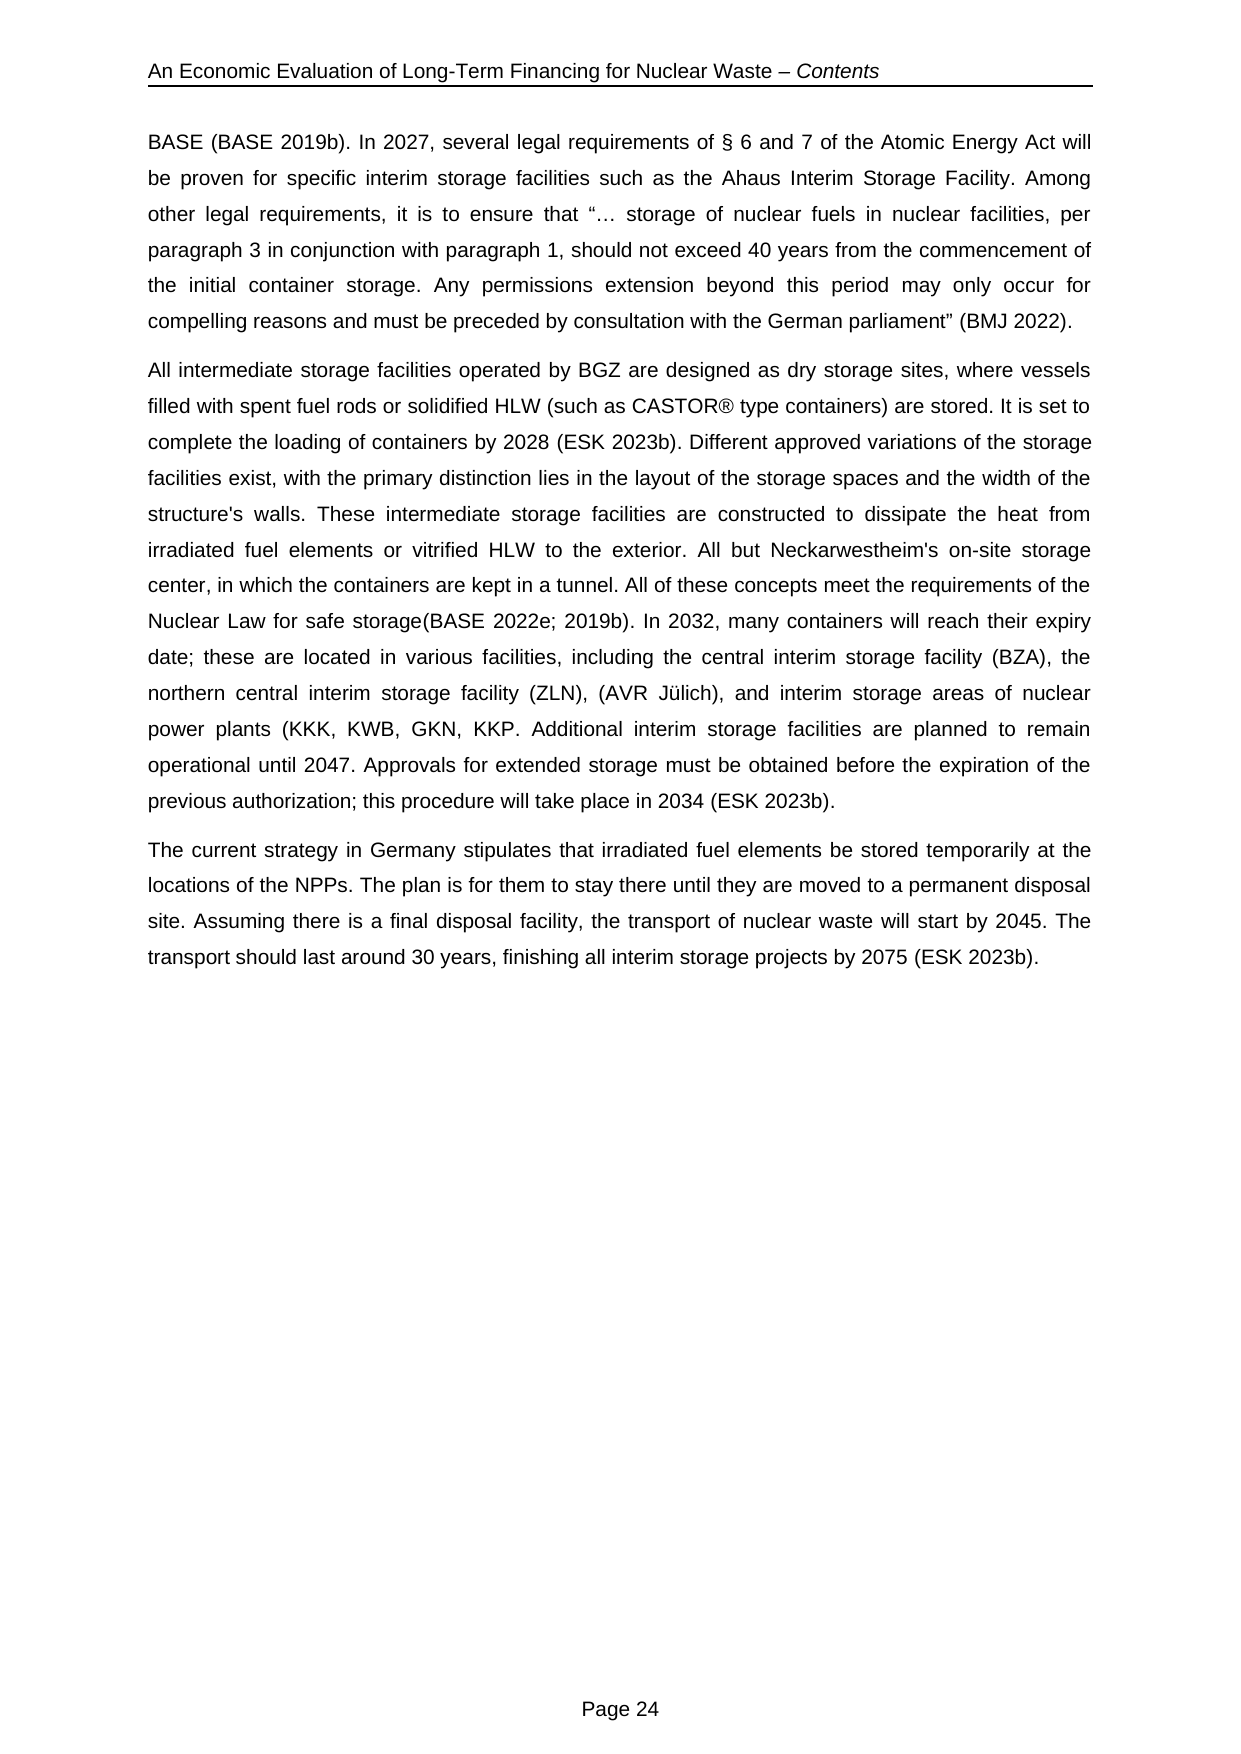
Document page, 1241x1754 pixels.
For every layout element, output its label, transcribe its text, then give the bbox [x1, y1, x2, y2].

text All intermediate storage facilities operated by BGZ are designed as dry storage sites, where vessels filled with spent fuel rods or solidified HLW (such as CASTOR® type containers) are stored. It is set to complete the loading of containers by 2028 (ESK 2023b). Different approved variations of the storage facilities exist, with the primary distinction lies in the layout of the storage spaces and the width of the structure's walls. These intermediate storage facilities are constructed to dissipate the heat from irradiated fuel elements or vitrified HLW to the exterior. All but Neckarwestheim's on-site storage center, in which the containers are kept in a tunnel. All of these concepts meet the requirements of the Nuclear Law for safe storage(BASE 2022e; 2019b). In 2032, many containers will reach their expiry date; these are located in various facilities, including the central interim storage facility (BZA), the northern central interim storage facility (ZLN), (AVR Jülich), and interim storage areas of nuclear power plants (KKK, KWB, GKN, KKP. Additional interim storage facilities are planned to remain operational until 2047. Approvals for extended storage must be obtained before the expiration of the previous authorization; this procedure will take place in 2034 (ESK 2023b). [148, 358, 1093, 813]
text The current strategy in Germany stipulates that irradiated fuel elements be stored temporarily at the locations of the NPPs. The plan is for them to stay there until they are moved to a permanent disposal site. Assuming there is a final disposal facility, the transport of nuclear waste will start by 2045. The transport should last around 30 years, finishing all interim storage projects by 2075 (ESK 2023b). [148, 837, 1093, 969]
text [148, 129, 1093, 333]
